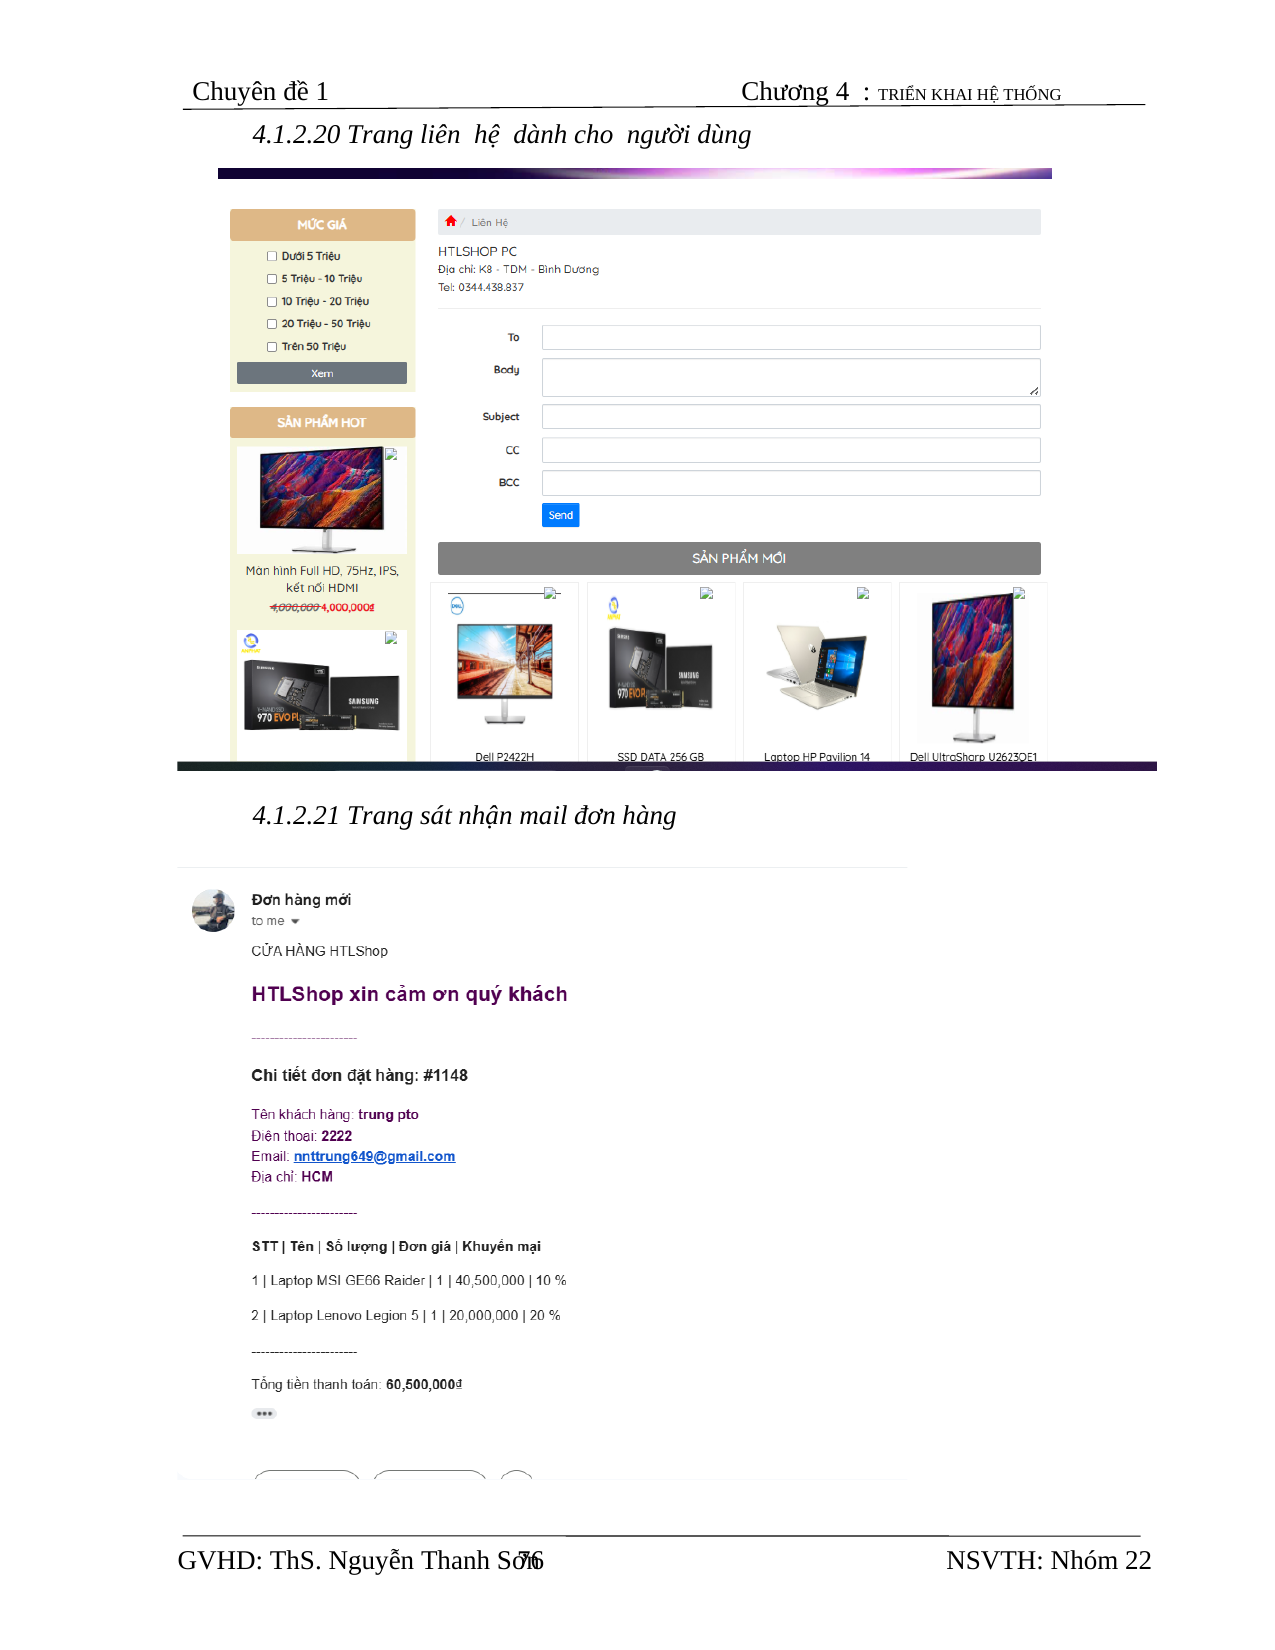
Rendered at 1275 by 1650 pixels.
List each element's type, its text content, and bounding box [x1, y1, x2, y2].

picture [177, 850, 908, 1480]
subtitle 4.1.2.21 Trang sát nhận mail đơn hàng [177, 799, 1157, 830]
subtitle 4.1.2.20 Trang liên hệ dành cho người dùng [177, 118, 1157, 149]
picture [177, 168, 1157, 771]
